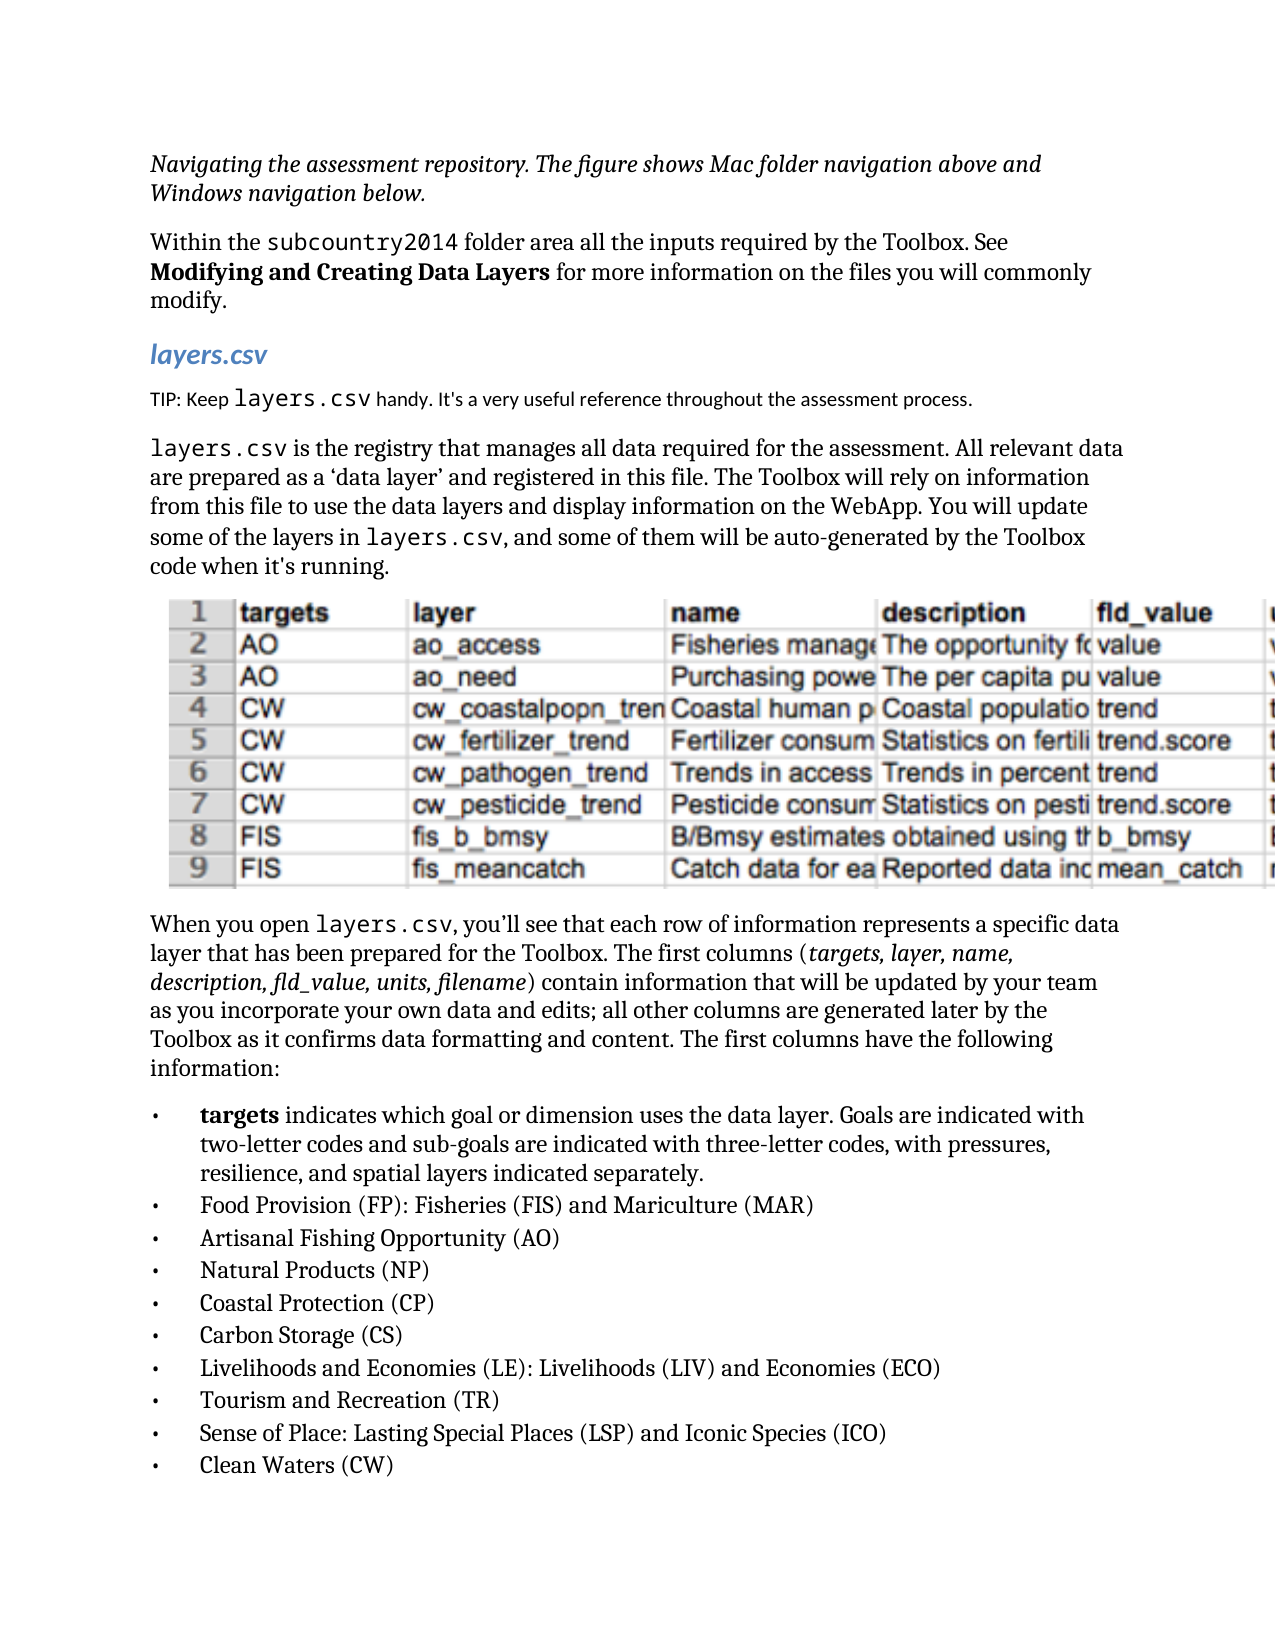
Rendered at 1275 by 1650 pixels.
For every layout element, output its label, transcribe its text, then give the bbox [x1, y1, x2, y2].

list Carbon Storage (CS) [150, 1321, 1125, 1350]
list Sense of Place: Lasting Special Places (LSP) and Iconic Species (ICO) [150, 1419, 1125, 1448]
list Clean Waters (CW) [150, 1451, 1125, 1480]
text Within the subcountry2014 folder area all the inputs required by the Toolbox. See Modifying and Creating Data Layers for more information on the files you will commonly modify. [150, 226, 1125, 315]
text layers.csv is the registry that manages all data required for the assessment. All relevant data are prepared as a ‘data layer’ and registered in this file. The Toolbox will rely on information from this file to use the data layers and display information on the WebApp. You will update some of the layers in layers.csv, and some of them will be auto-generated by the Toolbox code when it's running. [150, 432, 1125, 581]
list Coastal Protection (CP) [150, 1289, 1125, 1318]
list Tourism and Recreation (TR) [150, 1386, 1125, 1415]
picture [168, 599, 1275, 889]
text When you open layers.csv, you’ll see that each row of information represents a specific data layer that has been prepared for the Toolbox. The first columns (targets, layer, name, description, fld_value, units, filename) contain information that will be updated by your team as you incorporate your own data and edits; all other columns are generated later by the Toolbox as it confirms data formatting and content. The first columns have the following information: [150, 908, 1125, 1083]
text Navigating the assessment repository. The figure shows Mac folder navigation above and Windows navigation below. [150, 150, 1125, 207]
list Natural Products (NP) [150, 1256, 1125, 1285]
text TIP: Keep layers.csv handy. It's a very useful reference throughout the assessment process. [150, 382, 1125, 413]
list targets indicates which goal or dimension uses the data layer. Goals are indicated with two-letter codes and sub-goals are indicated with three-letter codes, with pressures, resilience, and spatial layers indicated separately. [150, 1101, 1125, 1188]
list Livelihoods and Economies (LE): Livelihoods (LIV) and Economies (ECO) [150, 1354, 1125, 1383]
list Artisanal Fishing Opportunity (AO) [150, 1224, 1125, 1253]
list Food Provision (FP): Fisheries (FIS) and Mariculture (MAR) [150, 1191, 1125, 1220]
subtitle layers.csv [150, 336, 1125, 371]
